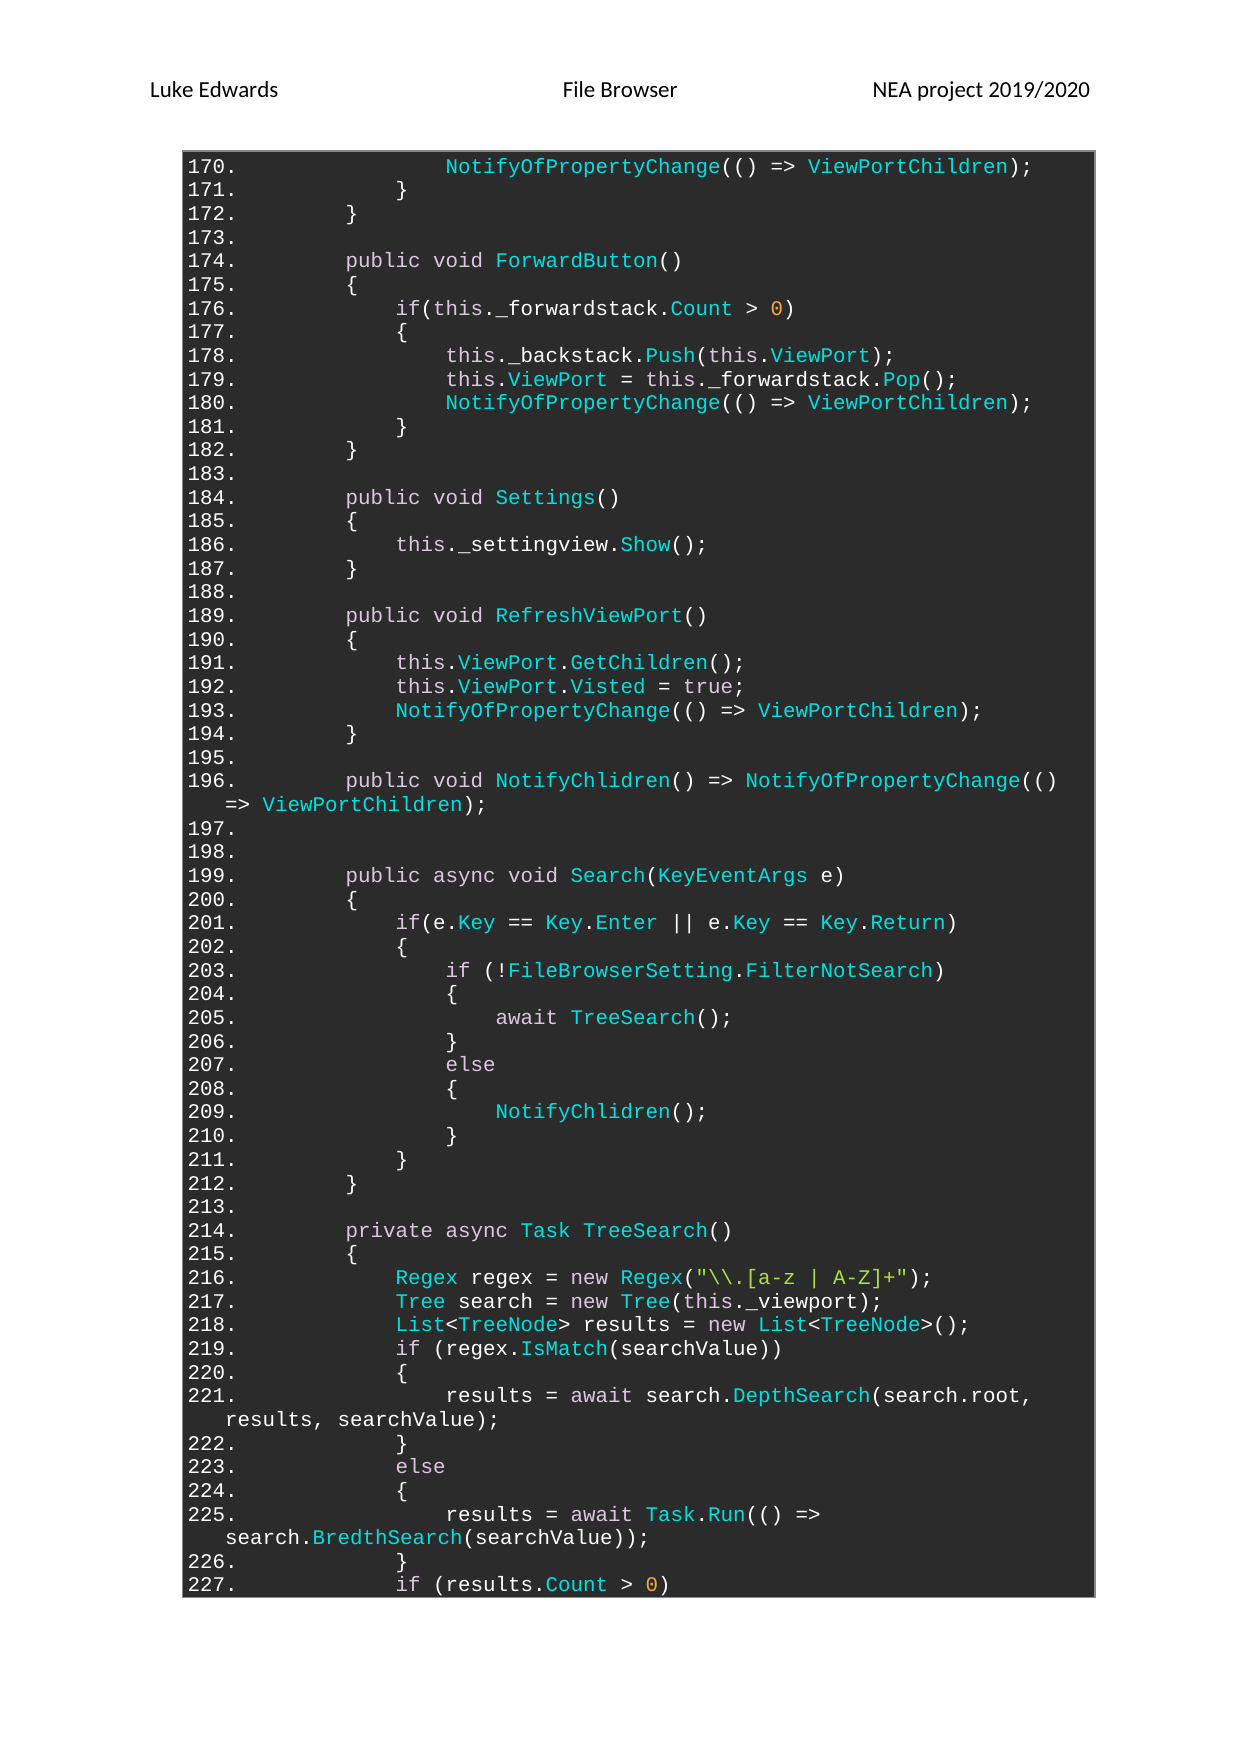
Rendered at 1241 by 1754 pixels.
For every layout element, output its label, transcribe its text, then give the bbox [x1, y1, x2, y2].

list Regex regex = new Regex("\\.[a-z | A-Z]+"); [183, 1261, 1094, 1285]
list this._backstack.Push(this.ViewPort); [183, 339, 1094, 363]
list if (regex.IsMatch(searchValue)) [183, 1332, 1094, 1356]
list } [183, 552, 1094, 576]
list else [183, 1048, 1094, 1072]
list this.ViewPort.GetChildren(); [183, 647, 1094, 670]
list this._settingview.Show(); [183, 528, 1094, 552]
list } [183, 1427, 1094, 1451]
list NotifyOfPropertyChange(() => ViewPortChildren); [183, 152, 1094, 174]
list } [183, 1545, 1094, 1569]
list } [183, 434, 1094, 457]
list if(e.Key == Key.Enter || e.Key == Key.Return) [183, 907, 1094, 930]
list await TreeSearch(); [183, 1001, 1094, 1025]
list public void ForwardButton() [183, 244, 1094, 268]
list results = await Task.Run(() => search.BredthSearch(searchValue)); [183, 1498, 1094, 1545]
list private async Task TreeSearch() [183, 1214, 1094, 1238]
list { [183, 883, 1094, 907]
list } [183, 197, 1094, 221]
list NotifyOfPropertyChange(() => ViewPortChildren); [183, 694, 1094, 717]
list { [183, 1072, 1094, 1096]
list } [183, 410, 1094, 434]
list { [183, 505, 1094, 528]
list } [183, 1025, 1094, 1048]
list { [183, 1474, 1094, 1498]
list if (!FileBrowserSetting.FilterNotSearch) [183, 954, 1094, 978]
list NotifyChlidren(); [183, 1096, 1094, 1119]
list List<TreeNode> results = new List<TreeNode>(); [183, 1309, 1094, 1332]
list else [183, 1451, 1094, 1474]
list { [183, 1238, 1094, 1261]
list } [183, 1167, 1094, 1190]
list public void NotifyChlidren() => NotifyOfPropertyChange(() => ViewPortChildren); [183, 765, 1094, 812]
list Tree search = new Tree(this._viewport); [183, 1285, 1094, 1309]
list { [183, 978, 1094, 1001]
list if (results.Count > 0) [183, 1569, 1094, 1597]
list { [183, 930, 1094, 954]
list public void RefreshViewPort() [183, 599, 1094, 623]
list } [183, 1143, 1094, 1167]
list } [183, 717, 1094, 741]
list this.ViewPort = this._forwardstack.Pop(); [183, 363, 1094, 386]
list results = await search.DepthSearch(search.root, results, searchValue); [183, 1379, 1094, 1427]
list this.ViewPort.Visted = true; [183, 670, 1094, 694]
list public async void Search(KeyEventArgs e) [183, 859, 1094, 883]
list } [183, 1119, 1094, 1143]
list { [183, 268, 1094, 292]
list NotifyOfPropertyChange(() => ViewPortChildren); [183, 386, 1094, 410]
list { [183, 623, 1094, 647]
list if(this._forwardstack.Count > 0) [183, 292, 1094, 316]
list } [183, 174, 1094, 197]
list { [183, 1356, 1094, 1379]
list public void Settings() [183, 481, 1094, 505]
list { [183, 316, 1094, 339]
